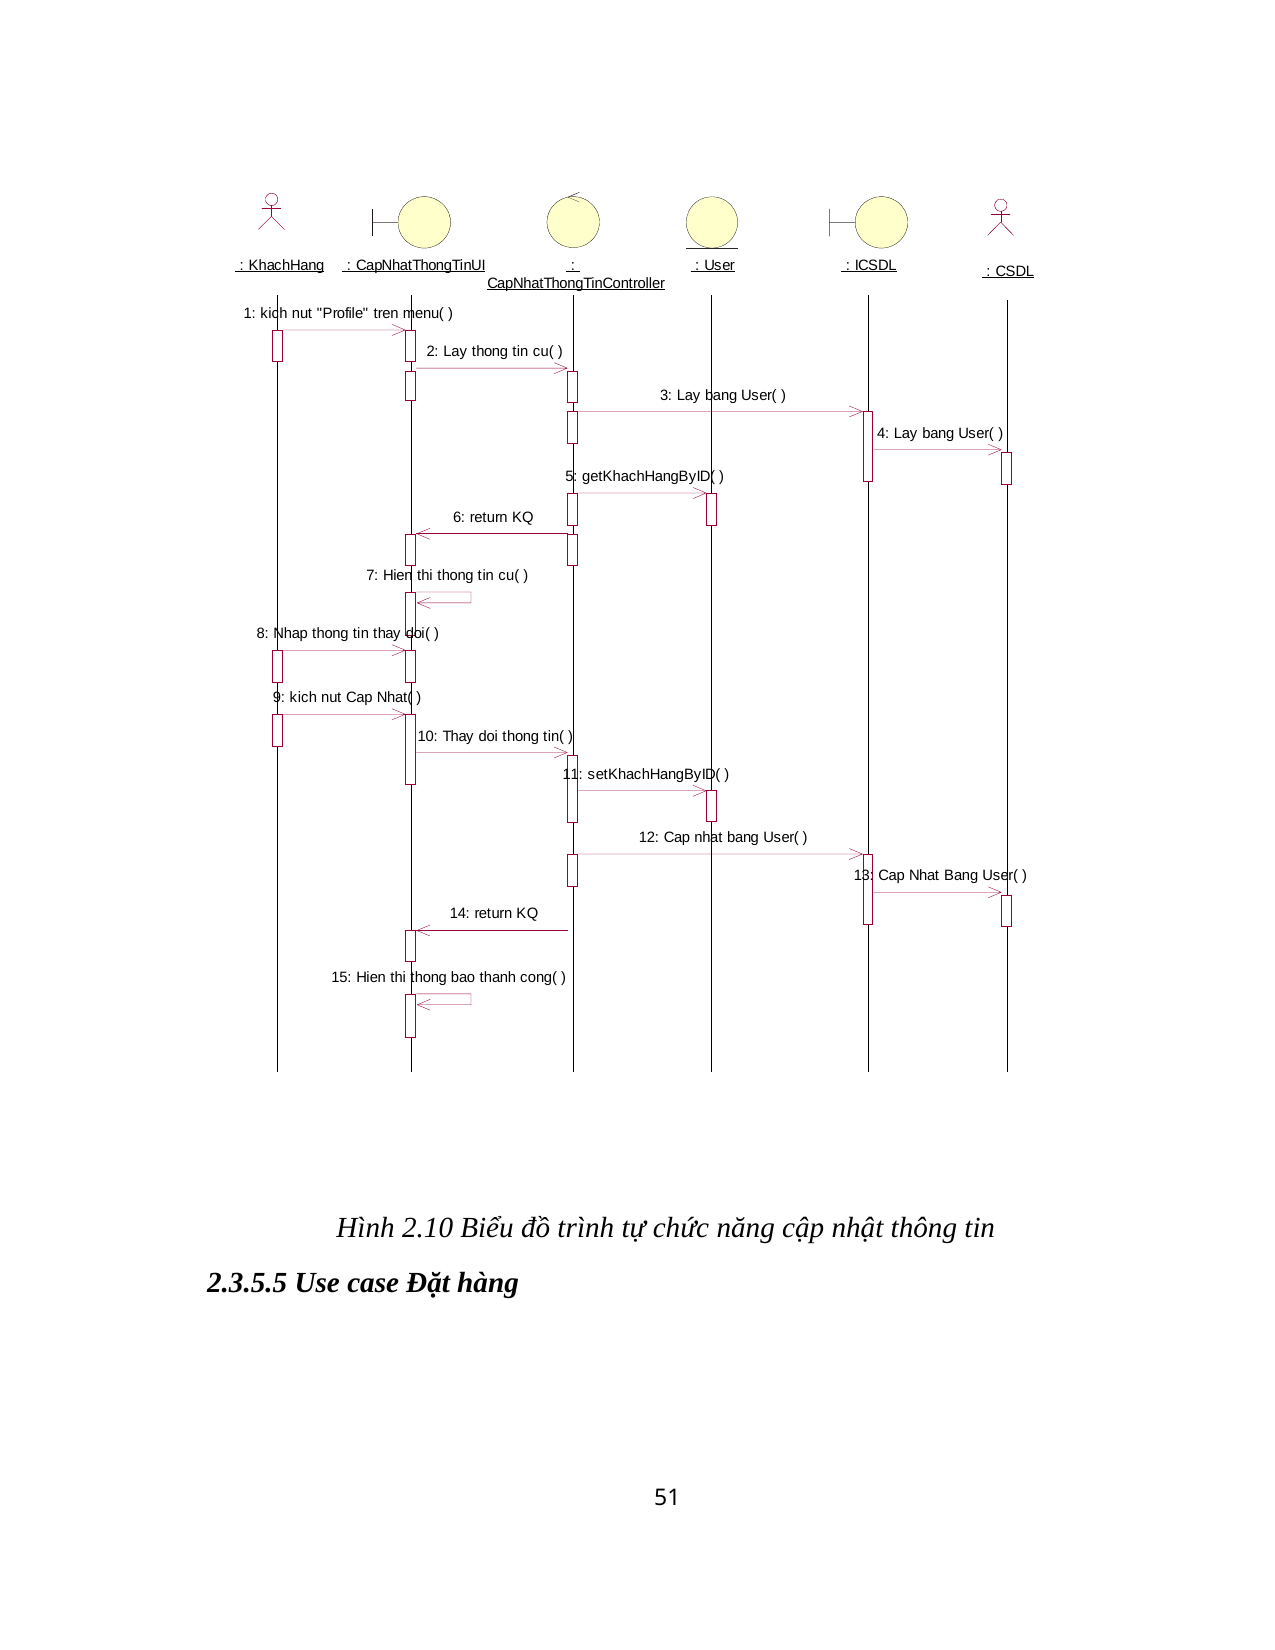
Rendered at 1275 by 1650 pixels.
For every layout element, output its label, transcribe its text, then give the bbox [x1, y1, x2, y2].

text Hình 2.10 Biểu đồ trình tự chức năng cập nhật thông tin [207, 1211, 1127, 1244]
subtitle 2.3.5.5 Use case Đặt hàng [207, 1265, 1127, 1298]
